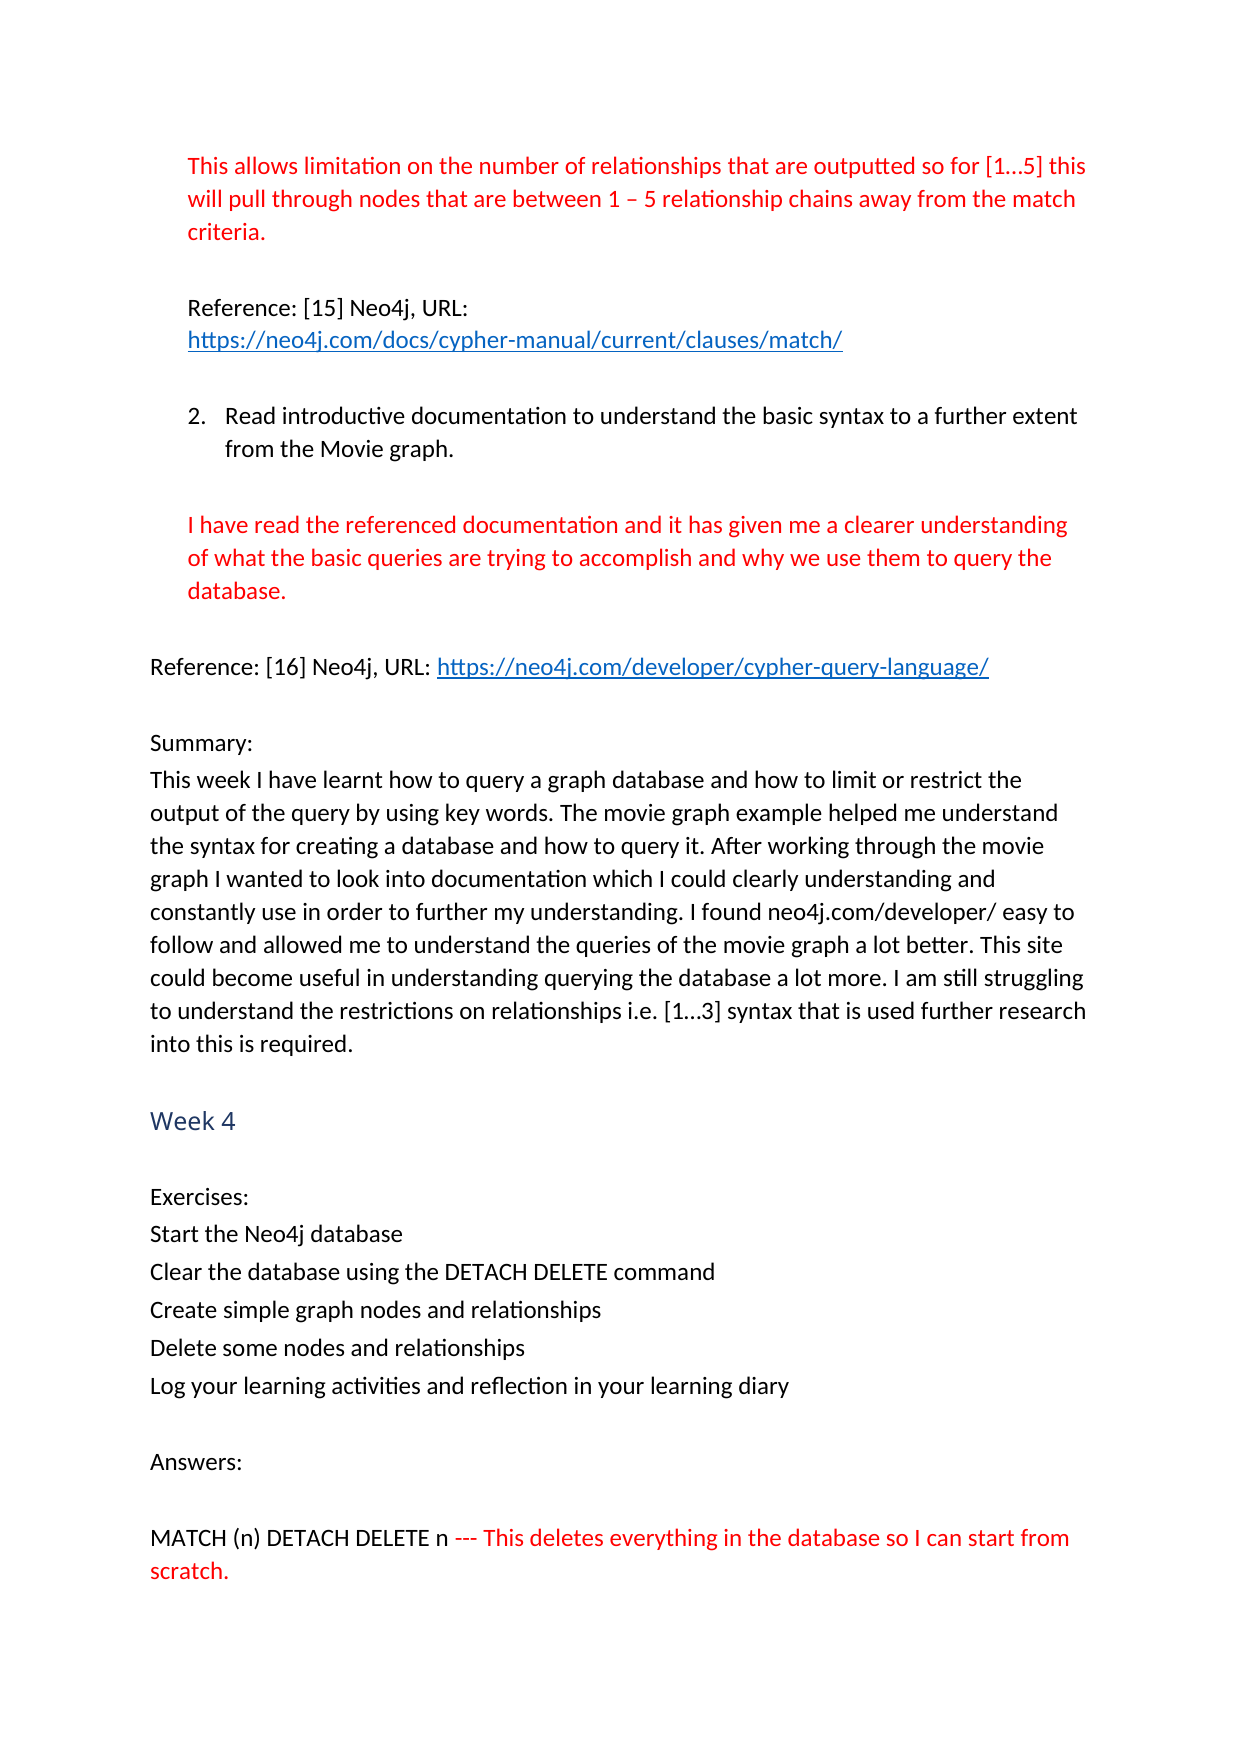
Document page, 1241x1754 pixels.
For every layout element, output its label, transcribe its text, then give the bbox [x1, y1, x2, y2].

text MATCH (n) DETACH DELETE n --- This deletes everything in the database so I can start from scratch. [150, 1522, 1090, 1585]
text Delete some nodes and relationships [150, 1332, 1090, 1363]
text This week I have learnt how to query a graph database and how to limit or restrict the output of the query by using key words. The movie graph example helped me understand the syntax for creating a database and how to query it. After working through the movie graph I wanted to look into documentation which I could clearly understanding and constantly use in order to further my understanding. I found neo4j.com/developer/ easy to follow and allowed me to understand the queries of the movie graph a lot better. This site could become useful in understanding querying the database a lot more. I am still struggling to understand the restrictions on relationships i.e. [1…3] syntax that is used further research into this is required. [150, 764, 1090, 1058]
text Clear the database using the DETACH DELETE command [150, 1257, 1090, 1287]
subtitle Week 4 [150, 1104, 1090, 1138]
text Reference: [15] Neo4j, URL: https://neo4j.com/docs/cypher-manual/current/clauses/match/ [187, 292, 1090, 355]
text Exercises: [150, 1181, 1090, 1211]
text I have read the referenced documentation and it has given me a clearer understanding of what the basic queries are trying to accomplish and why we use them to query the database. [187, 509, 1090, 606]
text Summary: [150, 727, 1090, 757]
text Reference: [16] Neo4j, URL: https://neo4j.com/developer/cypher-query-language/ [150, 651, 1090, 681]
text Answers: [150, 1446, 1090, 1477]
text Create simple graph nodes and relationships [150, 1294, 1090, 1325]
text Log your learning activities and reflection in your learning diary [150, 1370, 1090, 1401]
text Start the Neo4j database [150, 1219, 1090, 1249]
text This allows limitation on the number of relationships that are outputted so for [1…5] this will pull through nodes that are between 1 – 5 relationship chains away from the match criteria. [187, 150, 1090, 246]
list Read introductive documentation to understand the basic syntax to a further extent from the Movie graph. [187, 400, 1090, 464]
